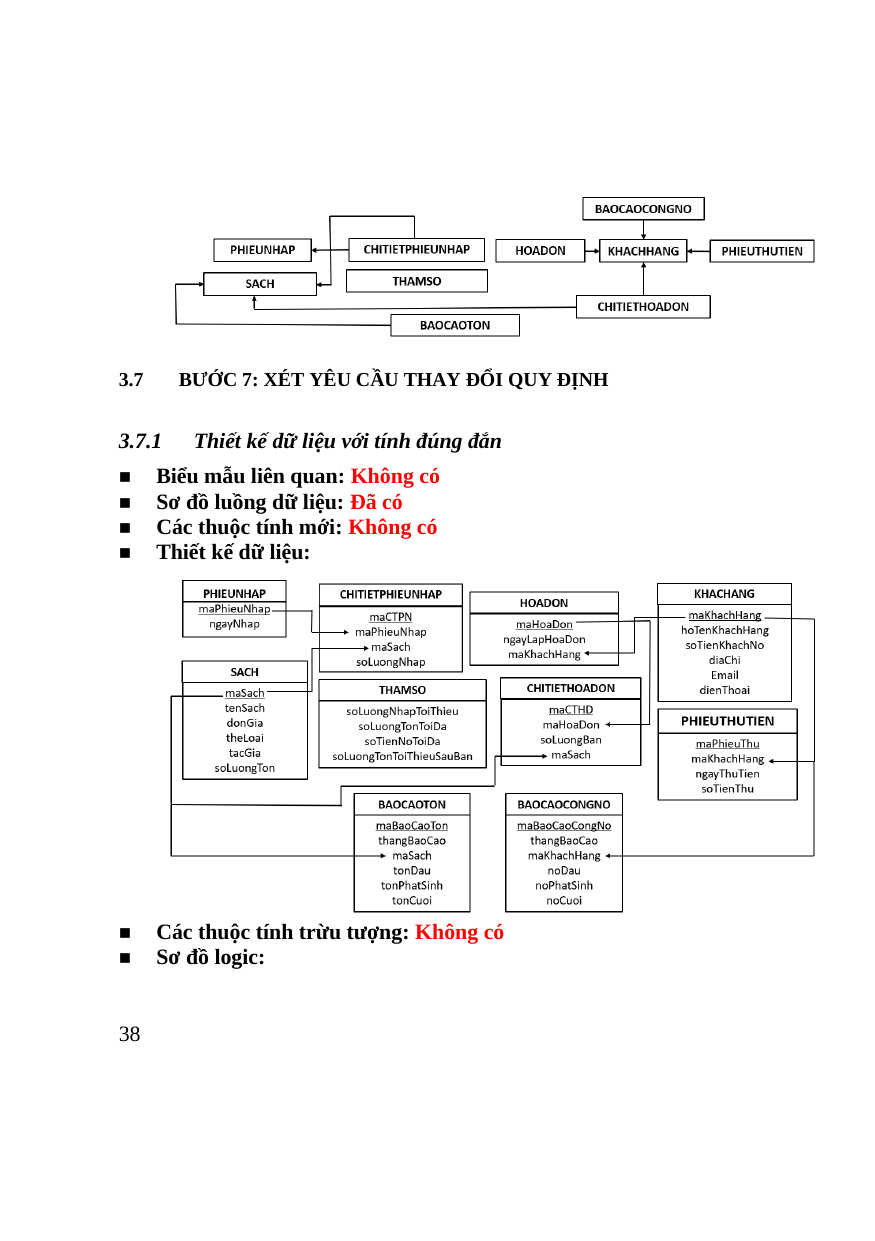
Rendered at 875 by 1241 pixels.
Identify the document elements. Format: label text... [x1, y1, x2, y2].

list Các thuộc tính mới: Không có [118, 514, 786, 539]
list Biểu mẫu liên quan: Không có [118, 463, 786, 489]
subtitle Thiết kế dữ liệu với tính đúng đắn [118, 428, 786, 453]
picture [156, 158, 823, 343]
subtitle BƯỚC 7: XÉT YÊU CẦU THAY ĐỔI QUY ĐỊNH [118, 368, 786, 391]
list Thiết kế dữ liệu: [118, 539, 786, 564]
list Các thuộc tính trừu tượng: Không có [118, 919, 786, 944]
list Sơ đồ luồng dữ liệu: Đã có [118, 489, 786, 514]
list Sơ đồ logic: [118, 944, 786, 969]
picture [156, 564, 823, 919]
